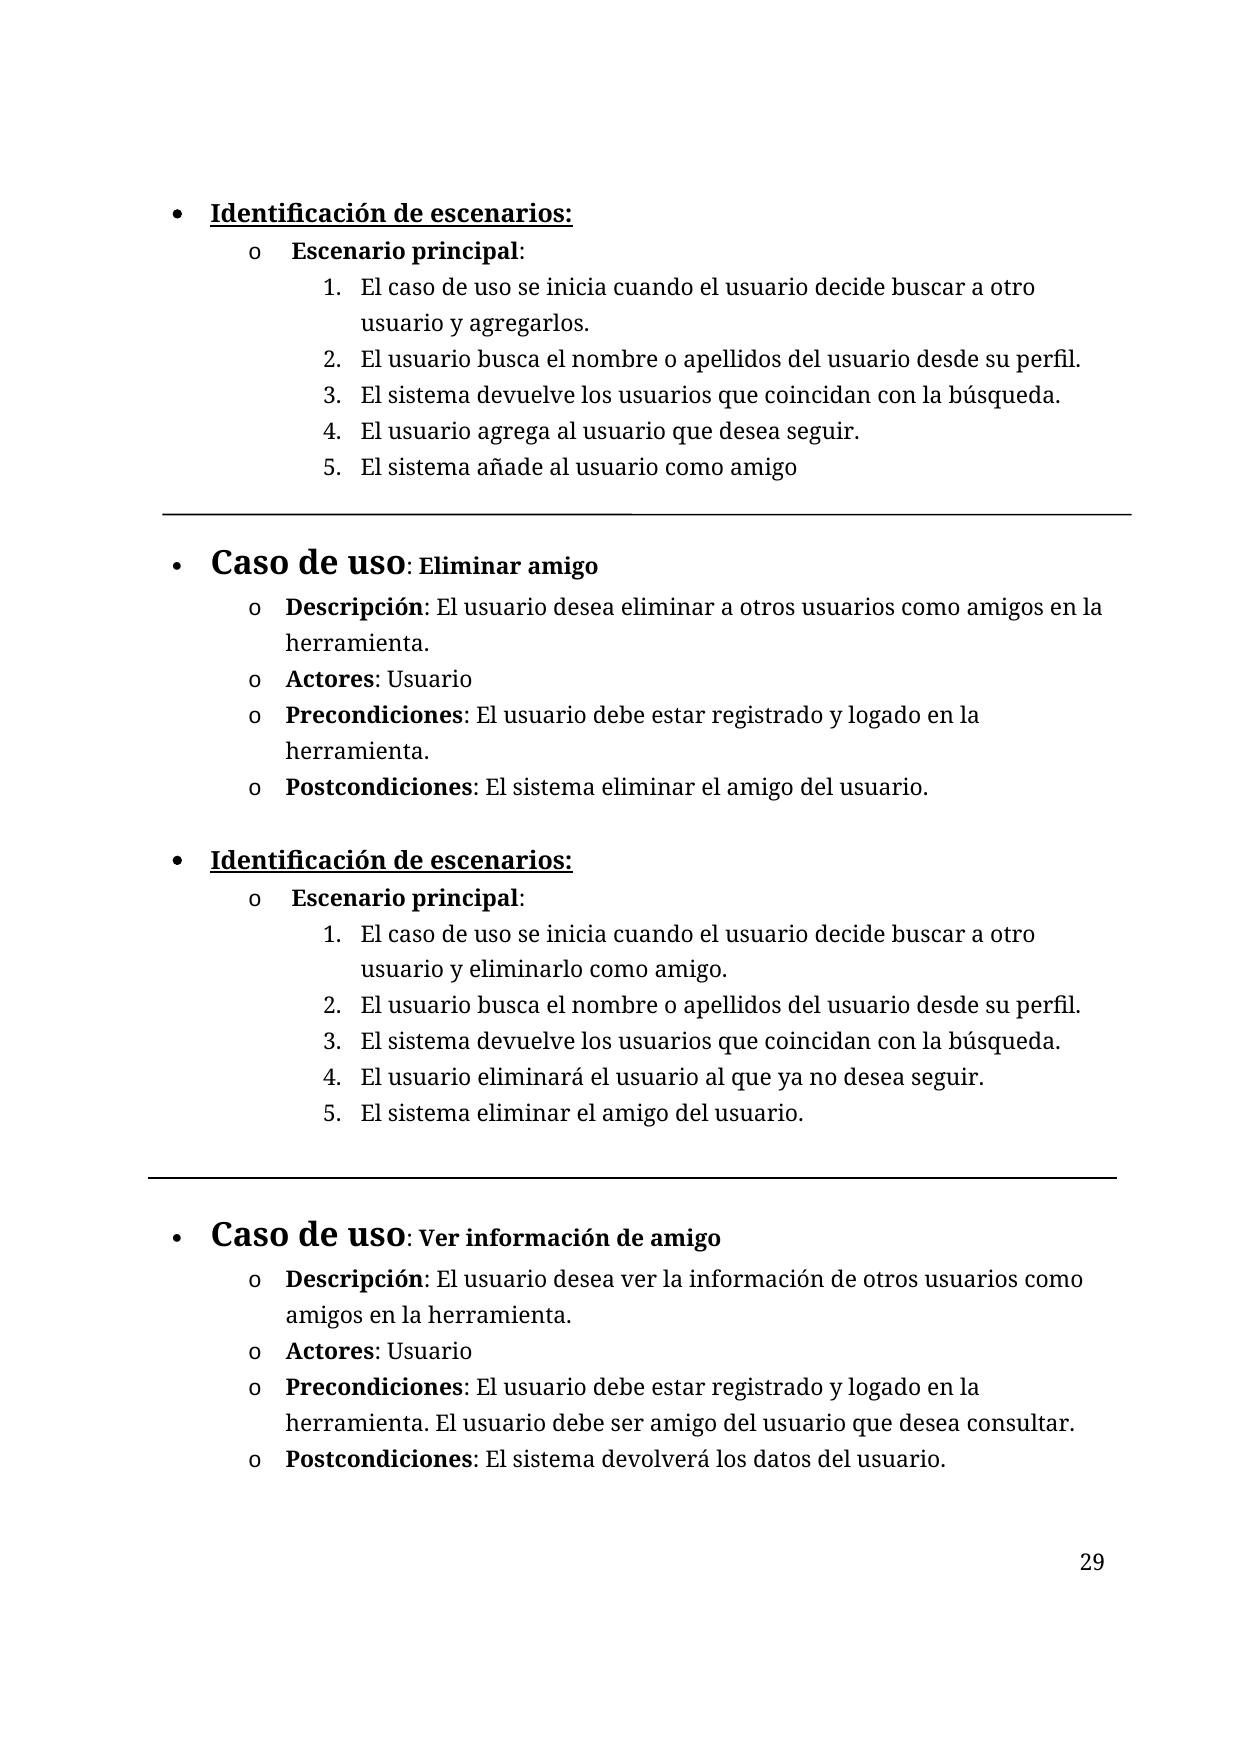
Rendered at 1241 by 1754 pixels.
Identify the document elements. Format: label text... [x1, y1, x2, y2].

list Precondiciones: El usuario debe estar registrado y logado en la herramienta. El usuario debe ser amigo del usuario que desea consultar. [248, 1371, 1105, 1438]
list El sistema devuelve los usuarios que coincidan con la búsqueda. [323, 1025, 1105, 1057]
list El caso de uso se inicia cuando el usuario decide buscar a otro usuario y agregarlos. [323, 271, 1105, 338]
list El usuario agrega al usuario que desea seguir. [323, 415, 1105, 446]
list Actores: Usuario [248, 1335, 1105, 1366]
list Caso de uso: Ver información de amigo [173, 1211, 1105, 1256]
list Actores: Usuario [248, 663, 1105, 694]
list Escenario principal: [248, 881, 1105, 913]
list Identiﬁcación de escenarios: [173, 196, 1105, 230]
list Precondiciones: El usuario debe estar registrado y logado en la herramienta. [248, 699, 1105, 766]
list Escenario principal: [248, 235, 1105, 266]
list El usuario eliminará el usuario al que ya no desea seguir. [323, 1061, 1105, 1092]
list El sistema añade al usuario como amigo [323, 451, 1105, 482]
list El usuario busca el nombre o apellidos del usuario desde su perfil. [323, 989, 1105, 1021]
list Postcondiciones: El sistema devolverá los datos del usuario. [248, 1443, 1105, 1474]
list El caso de uso se inicia cuando el usuario decide buscar a otro usuario y eliminarlo como amigo. [323, 917, 1105, 985]
list Descripción: El usuario desea eliminar a otros usuarios como amigos en la herramienta. [248, 591, 1105, 658]
list Descripción: El usuario desea ver la información de otros usuarios como amigos en la herramienta. [248, 1263, 1105, 1330]
list Identiﬁcación de escenarios: [173, 842, 1105, 876]
list El sistema eliminar el amigo del usuario. [323, 1097, 1105, 1128]
list El usuario busca el nombre o apellidos del usuario desde su perfil. [323, 343, 1105, 374]
list Caso de uso: Eliminar amigo [173, 539, 1105, 584]
list El sistema devuelve los usuarios que coincidan con la búsqueda. [323, 379, 1105, 410]
list Postcondiciones: El sistema eliminar el amigo del usuario. [248, 771, 1105, 802]
